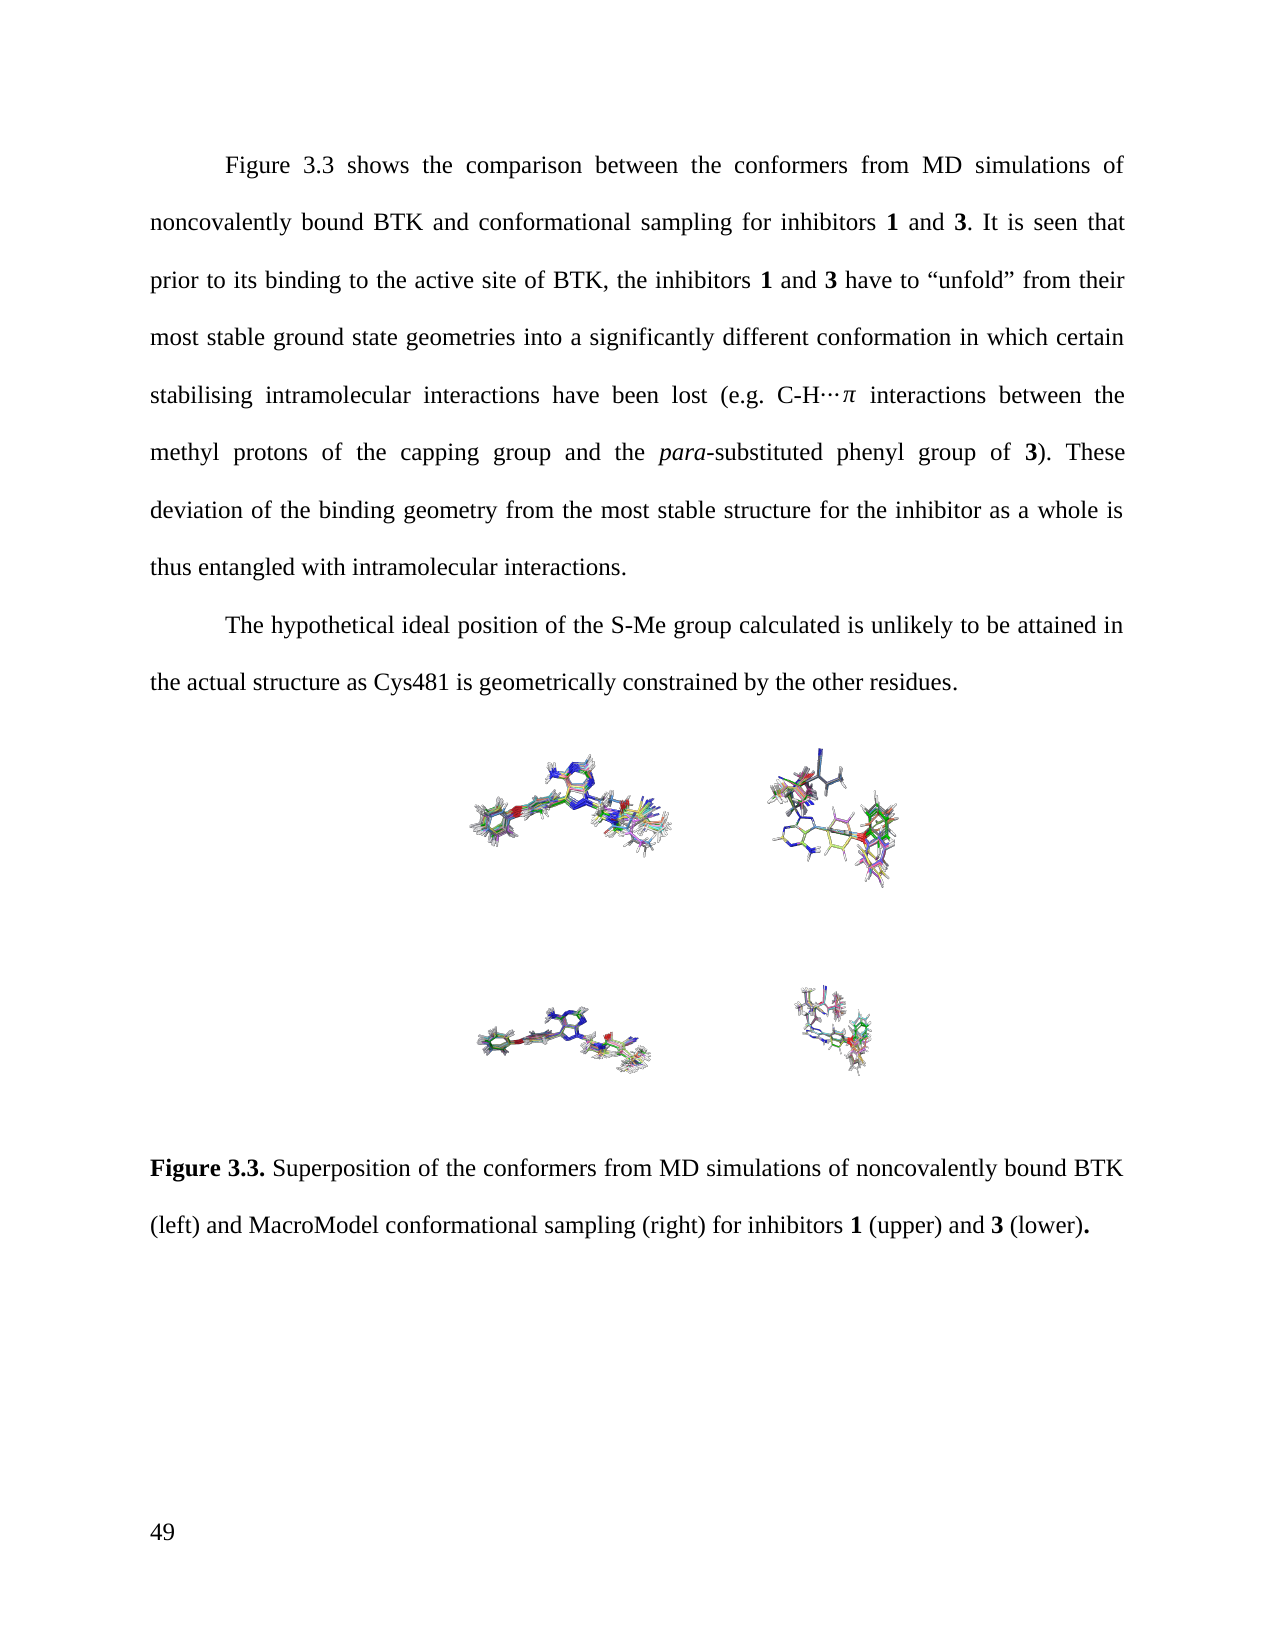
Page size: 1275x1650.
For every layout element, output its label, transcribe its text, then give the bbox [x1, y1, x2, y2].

picture [401, 725, 949, 909]
text Figure 3.3 shows the comparison between the conformers from MD simulations of noncovalently bound BTK and conformational sampling for inhibitors 1 and 3. It is seen that prior to its binding to the active site of BTK, the inhibitors 1 and 3 have to “unfold” from their most stable ground state geometries into a significantly different conformation in which certain stabilising intramolecular interactions have been lost (e.g. C-H··· interactions between the methyl protons of the capping group and the para-substituted phenyl group of 3). These deviation of the binding geometry from the most stable structure for the inhibitor as a whole is thus entangled with intramolecular interactions. [150, 150, 1125, 581]
text Figure 3.3. Superposition of the conformers from MD simulations of noncovalently bound BTK (left) and MacroModel conformational sampling (right) for inhibitors 1 (upper) and 3 (lower). [150, 1153, 1125, 1239]
text The hypothetical ideal position of the S-Me group calculated is unlikely to be attained in the actual structure as Cys481 is geometrically constrained by the other residues. [150, 610, 1125, 696]
picture [405, 937, 945, 1124]
